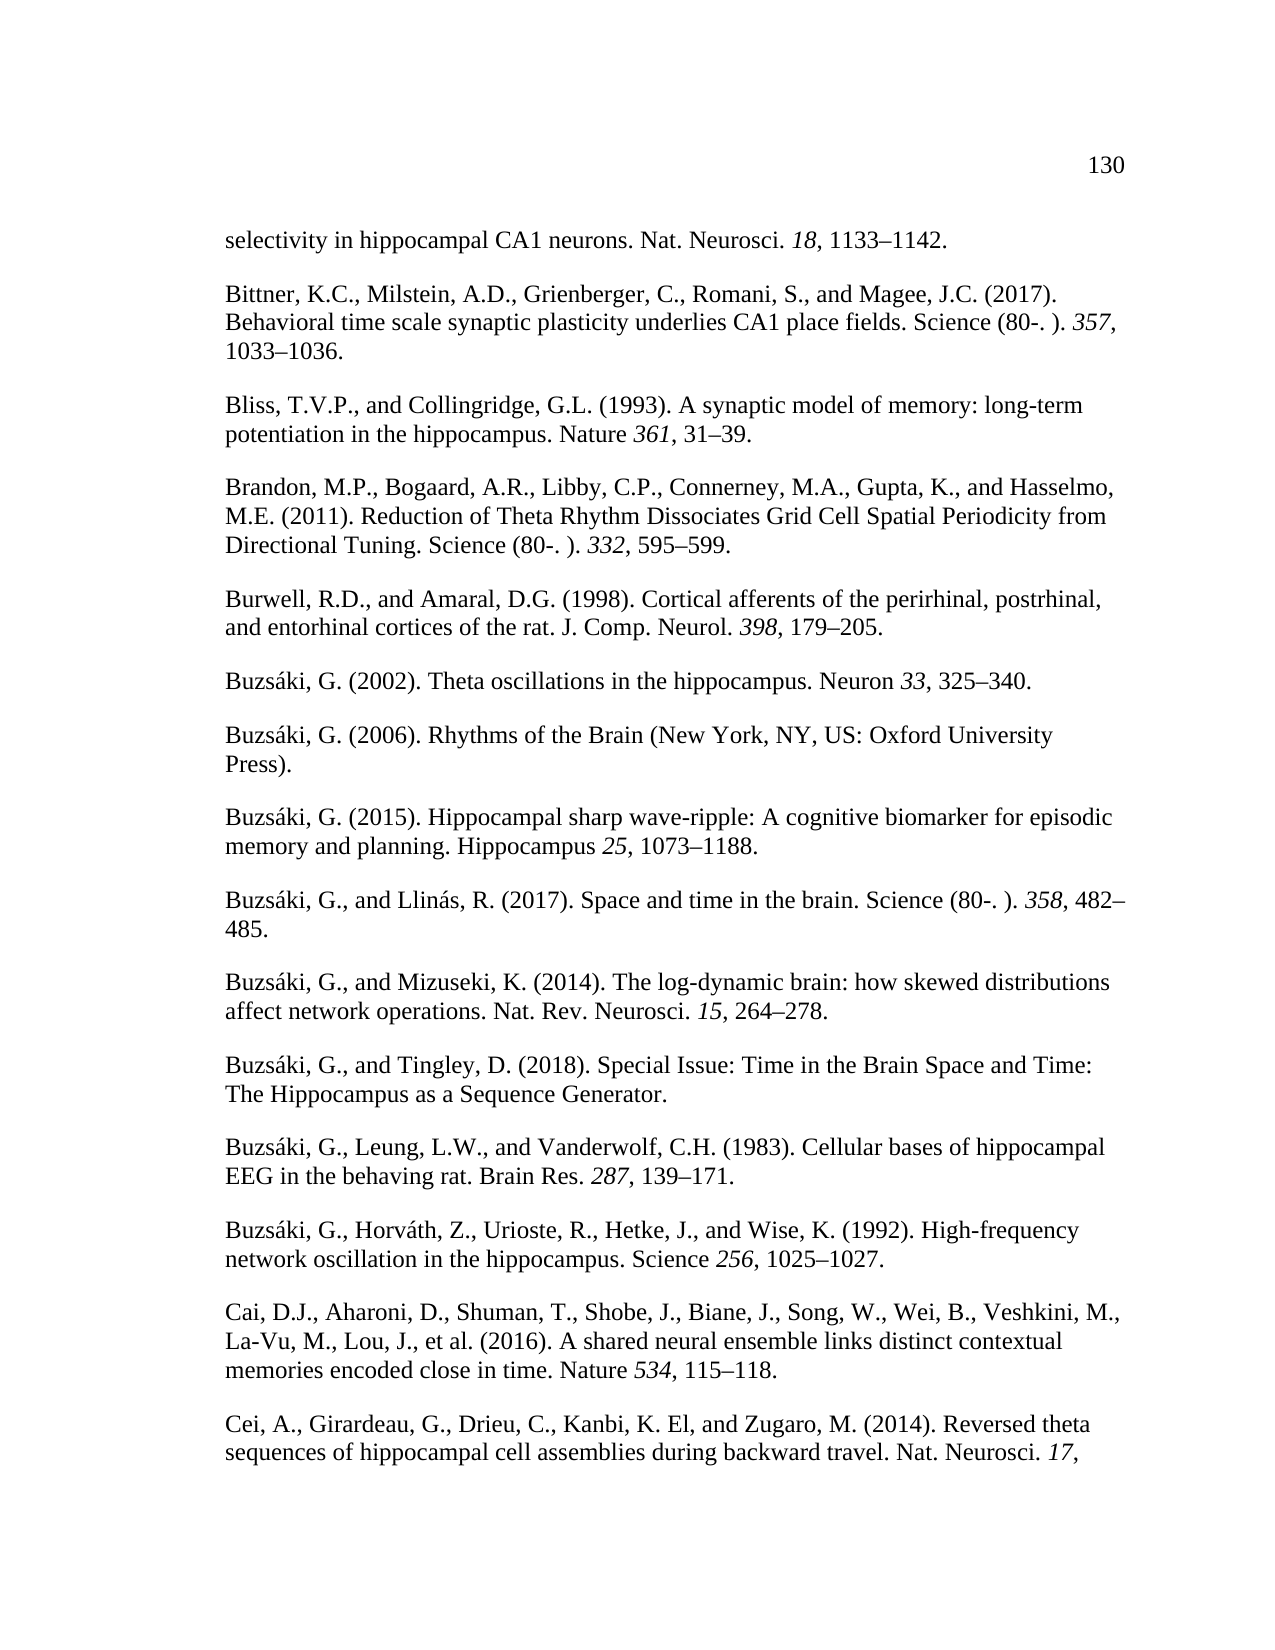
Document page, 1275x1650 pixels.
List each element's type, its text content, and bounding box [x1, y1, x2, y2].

text Buzsáki, G., Leung, L.W., and Vanderwolf, C.H. (1983). Cellular bases of hippocampal EEG in the behaving rat. Brain Res. 287, 139–171. [225, 1132, 1125, 1190]
text Cai, D.J., Aharoni, D., Shuman, T., Shobe, J., Biane, J., Song, W., Wei, B., Veshkini, M., La-Vu, M., Lou, J., et al. (2016). A shared neural ensemble links distinct contextual memories encoded close in time. Nature 534, 115–118. [225, 1297, 1125, 1384]
text Buzsáki, G., and Mizuseki, K. (2014). The log-dynamic brain: how skewed distributions affect network operations. Nat. Rev. Neurosci. 15, 264–278. [225, 967, 1125, 1025]
text Buzsáki, G., and Tingley, D. (2018). Special Issue: Time in the Brain Space and Time: The Hippocampus as a Sequence Generator. [225, 1050, 1125, 1107]
text Buzsáki, G. (2006). Rhythms of the Brain (New York, NY, US: Oxford University Press). [225, 720, 1125, 777]
text Buzsáki, G. (2002). Theta oscillations in the hippocampus. Neuron 33, 325–340. [225, 666, 1125, 695]
text Bittner, K.C., Milstein, A.D., Grienberger, C., Romani, S., and Magee, J.C. (2017). Behavioral time scale synaptic plasticity underlies CA1 place fields. Science (80-. ). 357, 1033–1036. [225, 279, 1125, 365]
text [225, 1409, 1125, 1466]
text Bliss, T.V.P., and Collingridge, G.L. (1993). A synaptic model of memory: long-term potentiation in the hippocampus. Nature 361, 31–39. [225, 390, 1125, 447]
text Buzsáki, G., Horváth, Z., Urioste, R., Hetke, J., and Wise, K. (1992). High-frequency network oscillation in the hippocampus. Science 256, 1025–1027. [225, 1215, 1125, 1272]
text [225, 225, 1125, 254]
text Burwell, R.D., and Amaral, D.G. (1998). Cortical afferents of the perirhinal, postrhinal, and entorhinal cortices of the rat. J. Comp. Neurol. 398, 179–205. [225, 584, 1125, 641]
text Buzsáki, G., and Llinás, R. (2017). Space and time in the brain. Science (80-. ). 358, 482–485. [225, 885, 1125, 942]
text Buzsáki, G. (2015). Hippocampal sharp wave-ripple: A cognitive biomarker for episodic memory and planning. Hippocampus 25, 1073–1188. [225, 802, 1125, 860]
text Brandon, M.P., Bogaard, A.R., Libby, C.P., Connerney, M.A., Gupta, K., and Hasselmo, M.E. (2011). Reduction of Theta Rhythm Dissociates Grid Cell Spatial Periodicity from Directional Tuning. Science (80-. ). 332, 595–599. [225, 472, 1125, 559]
